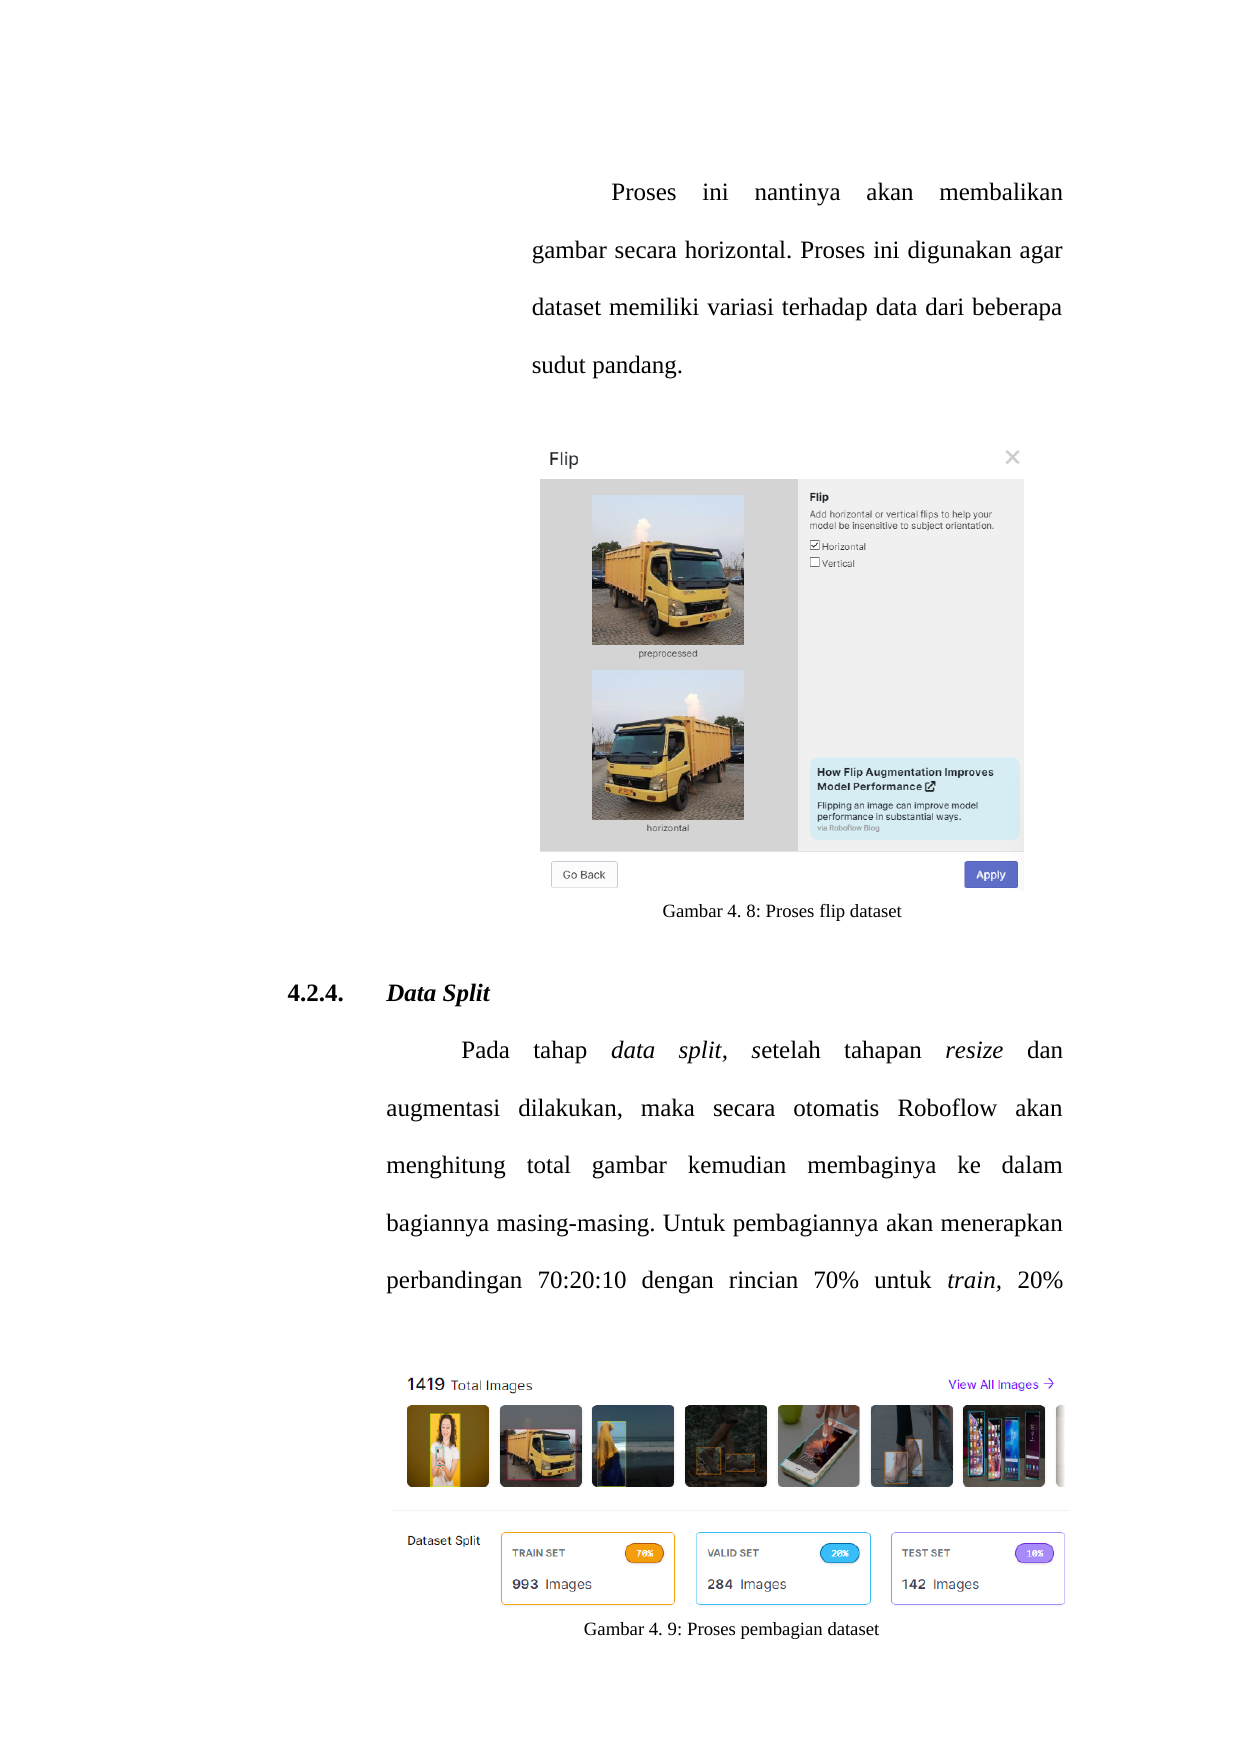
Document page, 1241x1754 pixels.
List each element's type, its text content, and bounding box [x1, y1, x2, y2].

list Proses ini nantinya akan membalikan gambar secara horizontal. Proses ini digunakan agar dataset memiliki variasi terhadap data dari beberapa sudut pandang. [532, 177, 1063, 378]
picture [540, 441, 1024, 891]
picture [393, 1372, 1070, 1609]
